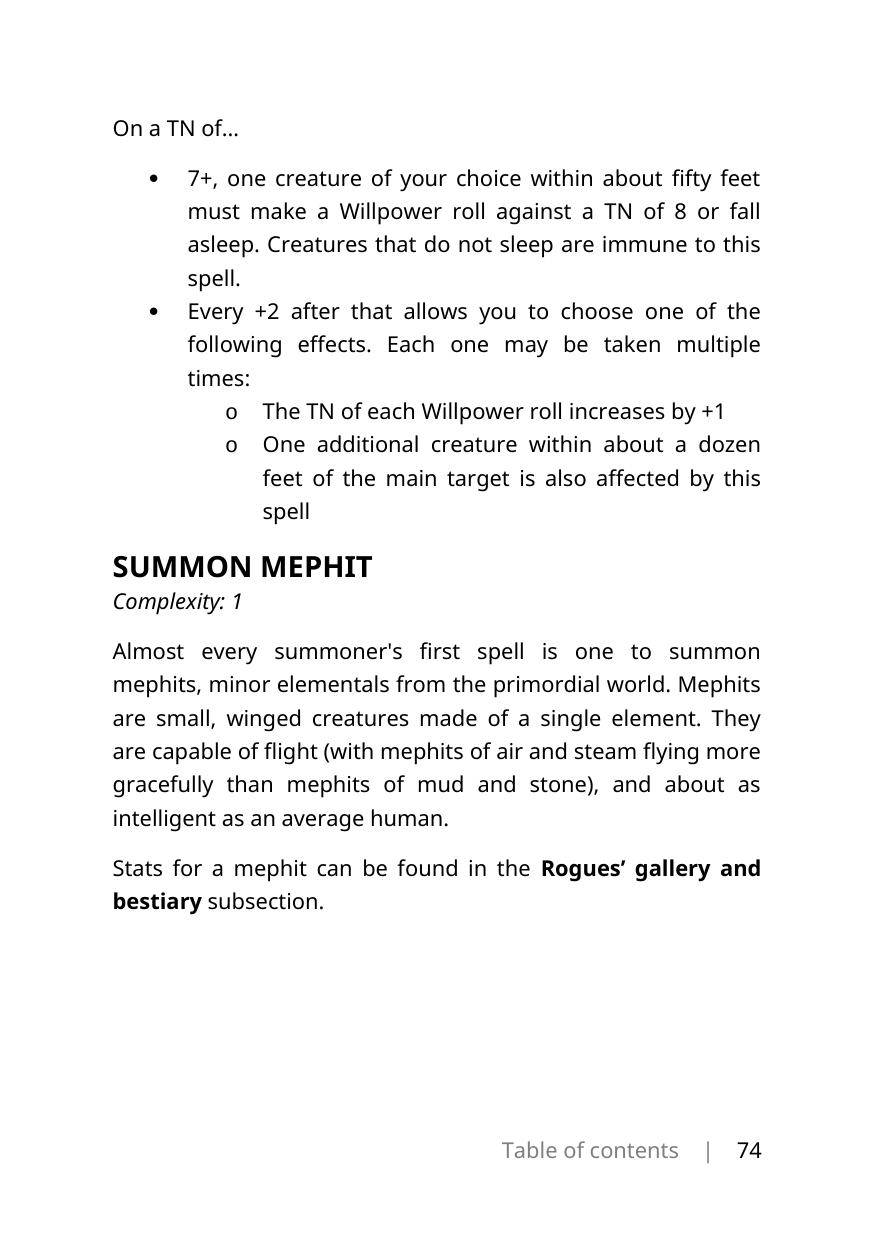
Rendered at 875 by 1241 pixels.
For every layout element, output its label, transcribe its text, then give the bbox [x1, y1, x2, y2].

text Stats for a mephit can be found in the Rogues’ gallery and bestiary subsection. [112, 853, 762, 916]
list Every +2 after that allows you to choose one of the following effects. Each one may be taken multiple times: [150, 296, 762, 392]
subtitle Summon Mephit [112, 546, 762, 586]
text Complexity: 1 [112, 586, 762, 616]
list 7+, one creature of your choice within about fifty feet must make a Willpower roll against a TN of 8 or fall asleep. Creatures that do not sleep are immune to this spell. [150, 162, 762, 292]
text Almost every summoner's first spell is one to summon mephits, minor elementals from the primordial world. Mephits are small, winged creatures made of a single element. They are capable of flight (with mephits of air and steam flying more gracefully than mephits of mud and stone), and about as intelligent as an average human. [112, 636, 762, 832]
list The TN of each Willpower roll increases by +1 [225, 396, 762, 426]
list One additional creature within about a dozen feet of the main target is also affected by this spell [225, 429, 762, 526]
text On a TN of… [112, 112, 762, 142]
